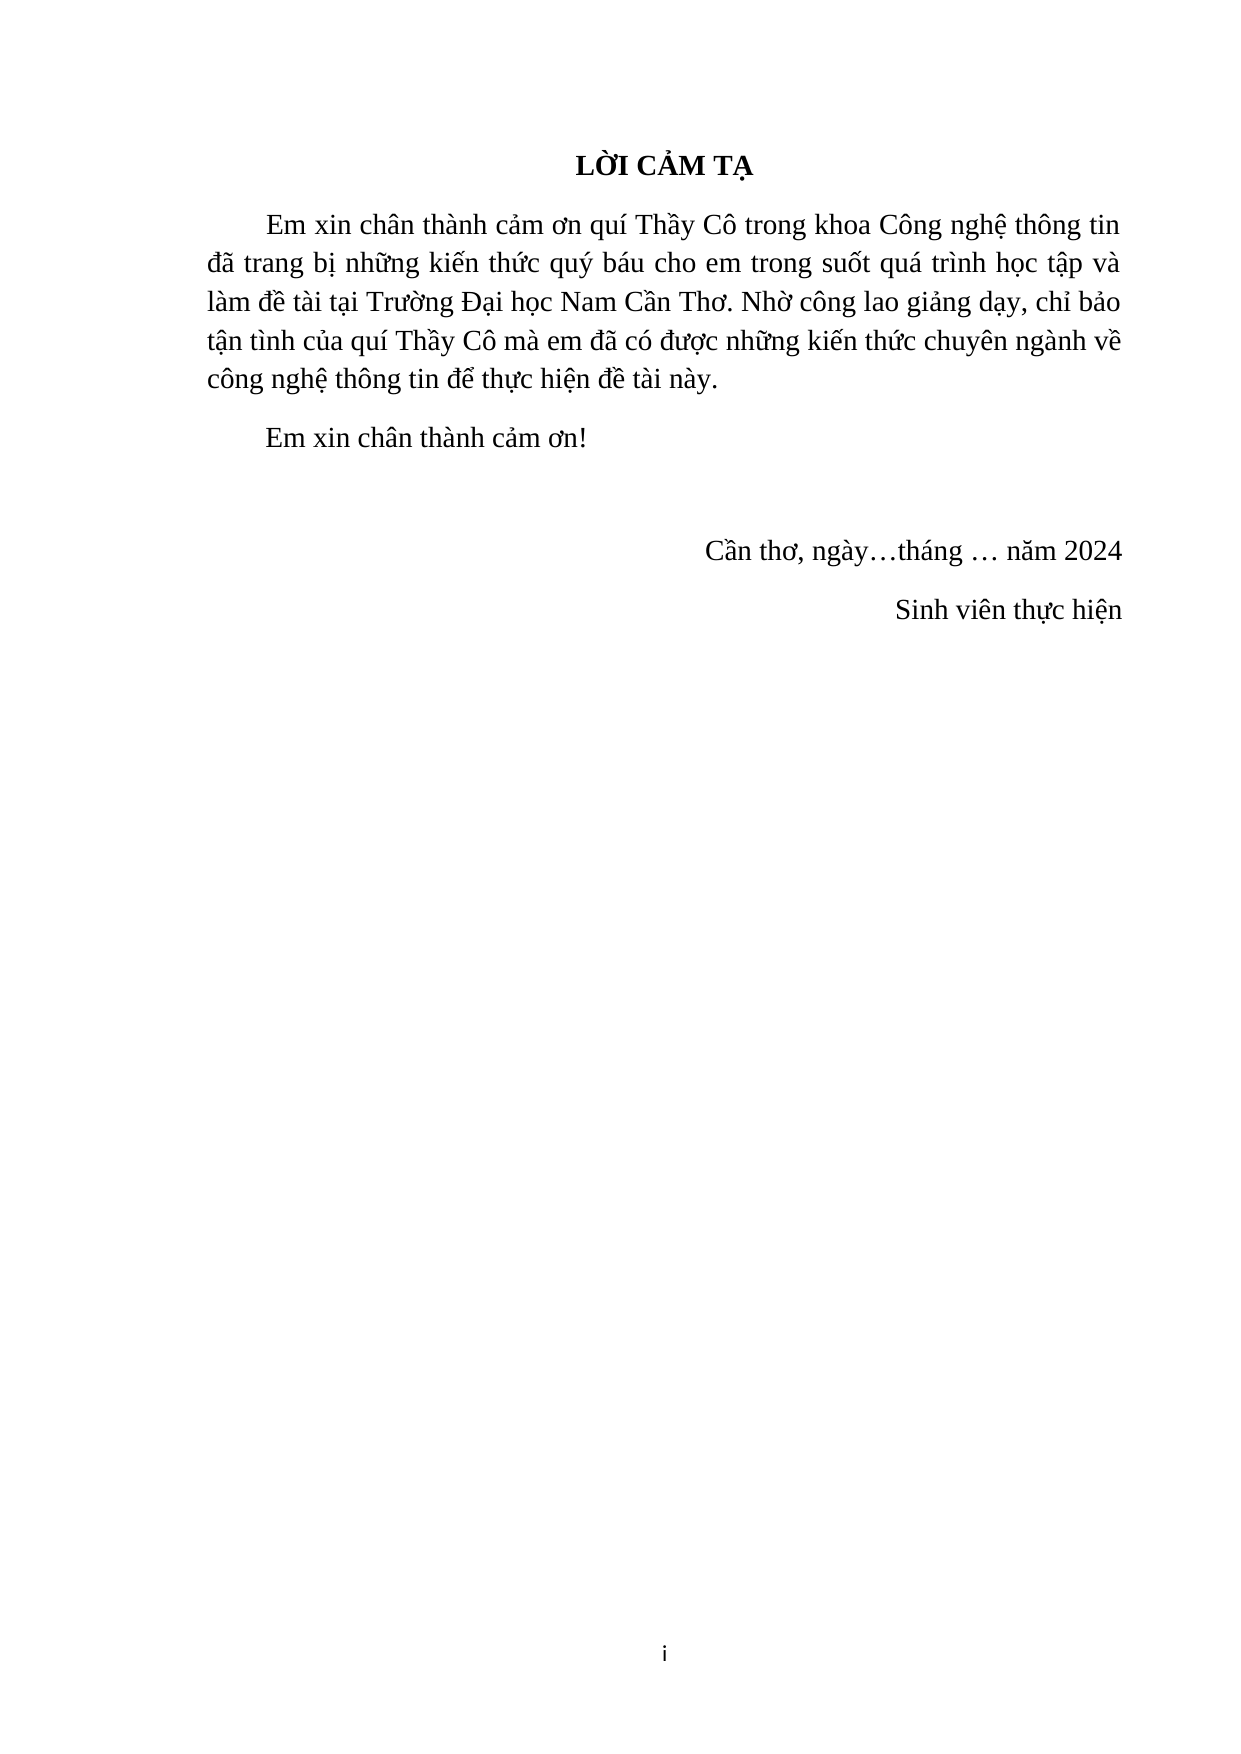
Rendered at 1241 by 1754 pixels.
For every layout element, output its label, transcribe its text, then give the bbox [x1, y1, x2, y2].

text Em xin chân thành cảm ơn! [207, 421, 1122, 454]
text Em xin chân thành cảm ơn quí Thầy Cô trong khoa Công nghệ thông tin đã trang bị những kiến thức quý báu cho em trong suốt quá trình học tập và làm đề tài tại Trường Đại học Nam Cần Thơ. Nhờ công lao giảng dạy, chỉ bảo tận tình của quí Thầy Cô mà em đã có được những kiến thức chuyên ngành về công nghệ thông tin để thực hiện đề tài này. [207, 207, 1122, 395]
text Sinh viên thực hiện [207, 592, 1122, 626]
text LỜI CẢM TẠ [207, 148, 1122, 181]
text Cần thơ, ngày…tháng … năm 2024 [207, 533, 1122, 567]
